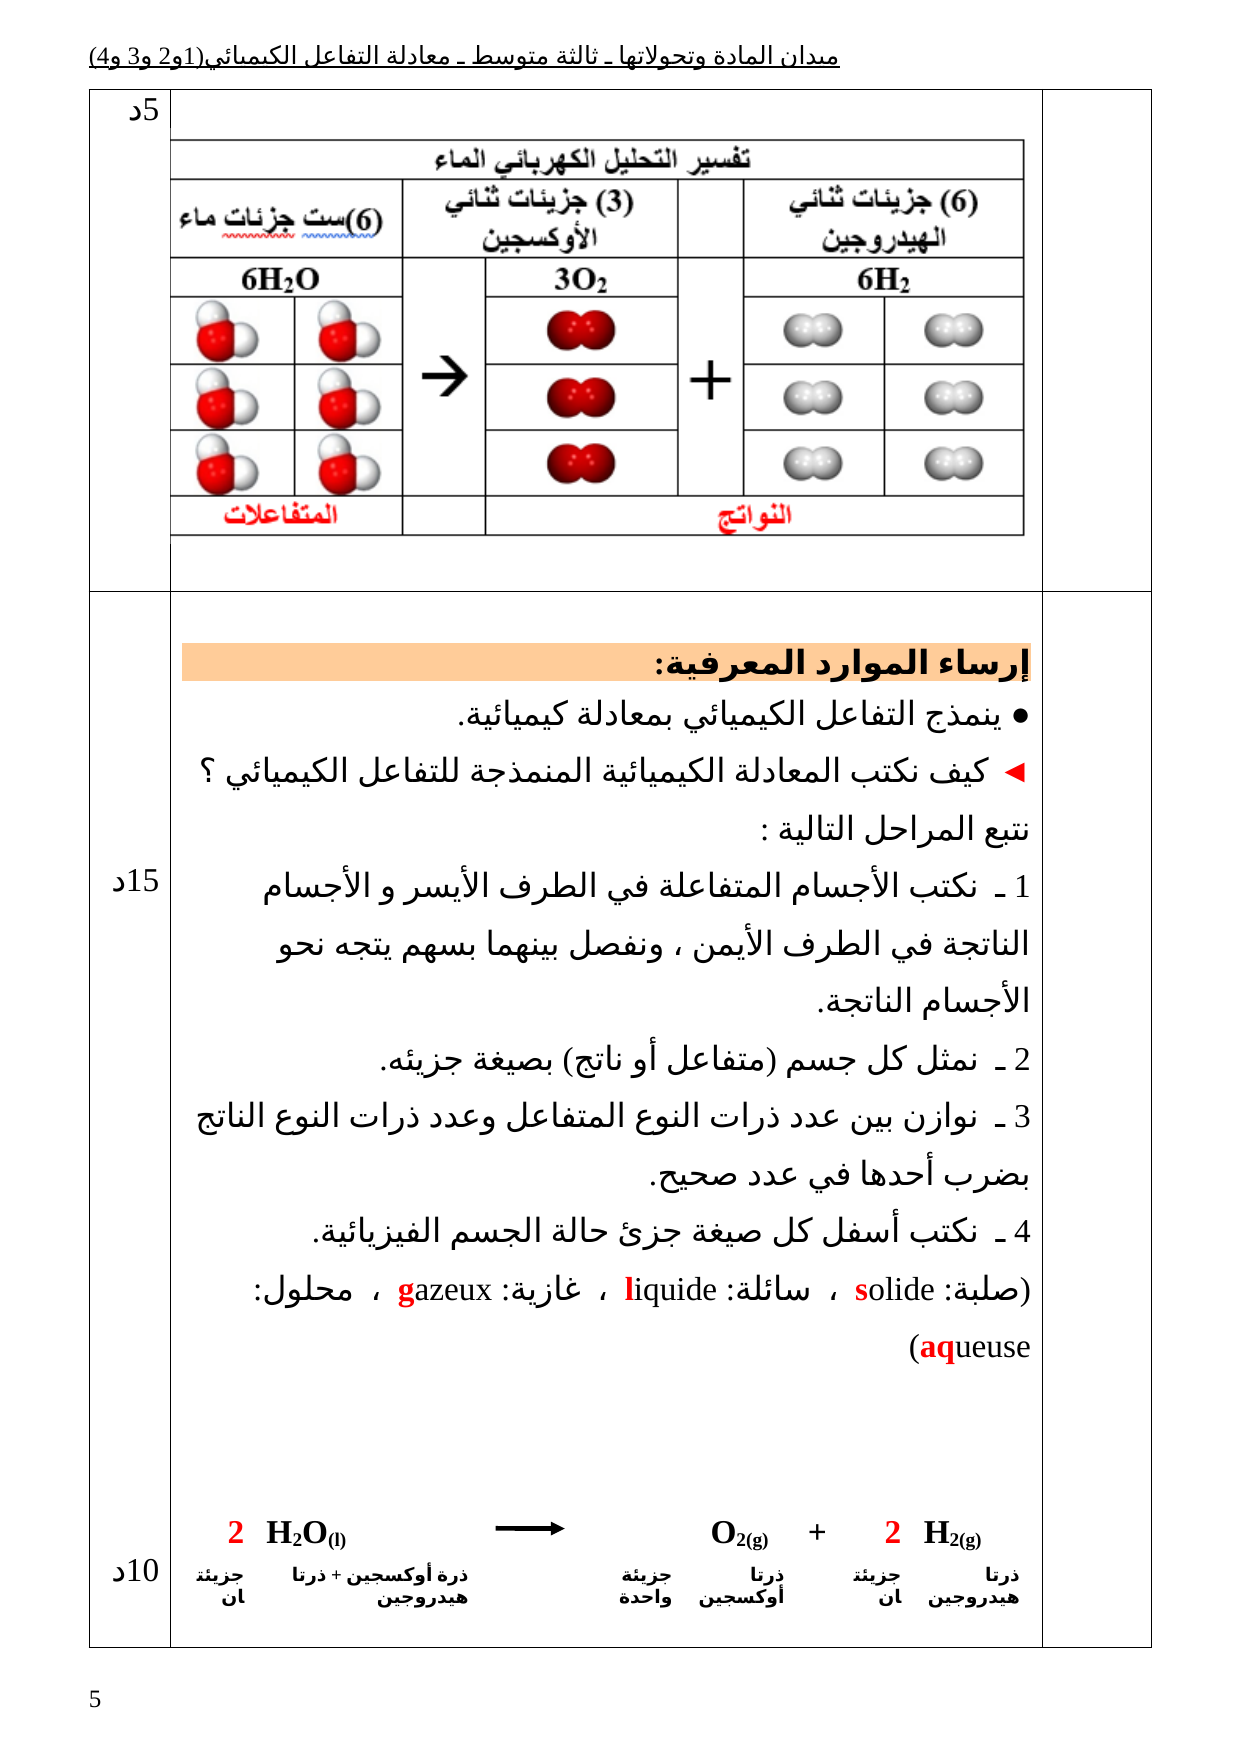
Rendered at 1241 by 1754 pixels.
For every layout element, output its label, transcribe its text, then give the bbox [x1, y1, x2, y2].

table_cell 5د [90, 90, 170, 591]
table_cell 15د 10د [90, 592, 170, 1647]
table_cell [1043, 592, 1151, 1647]
table_cell [171, 90, 1042, 591]
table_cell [171, 592, 1042, 1647]
table_cell [1043, 90, 1151, 591]
picture [170, 128, 1031, 544]
